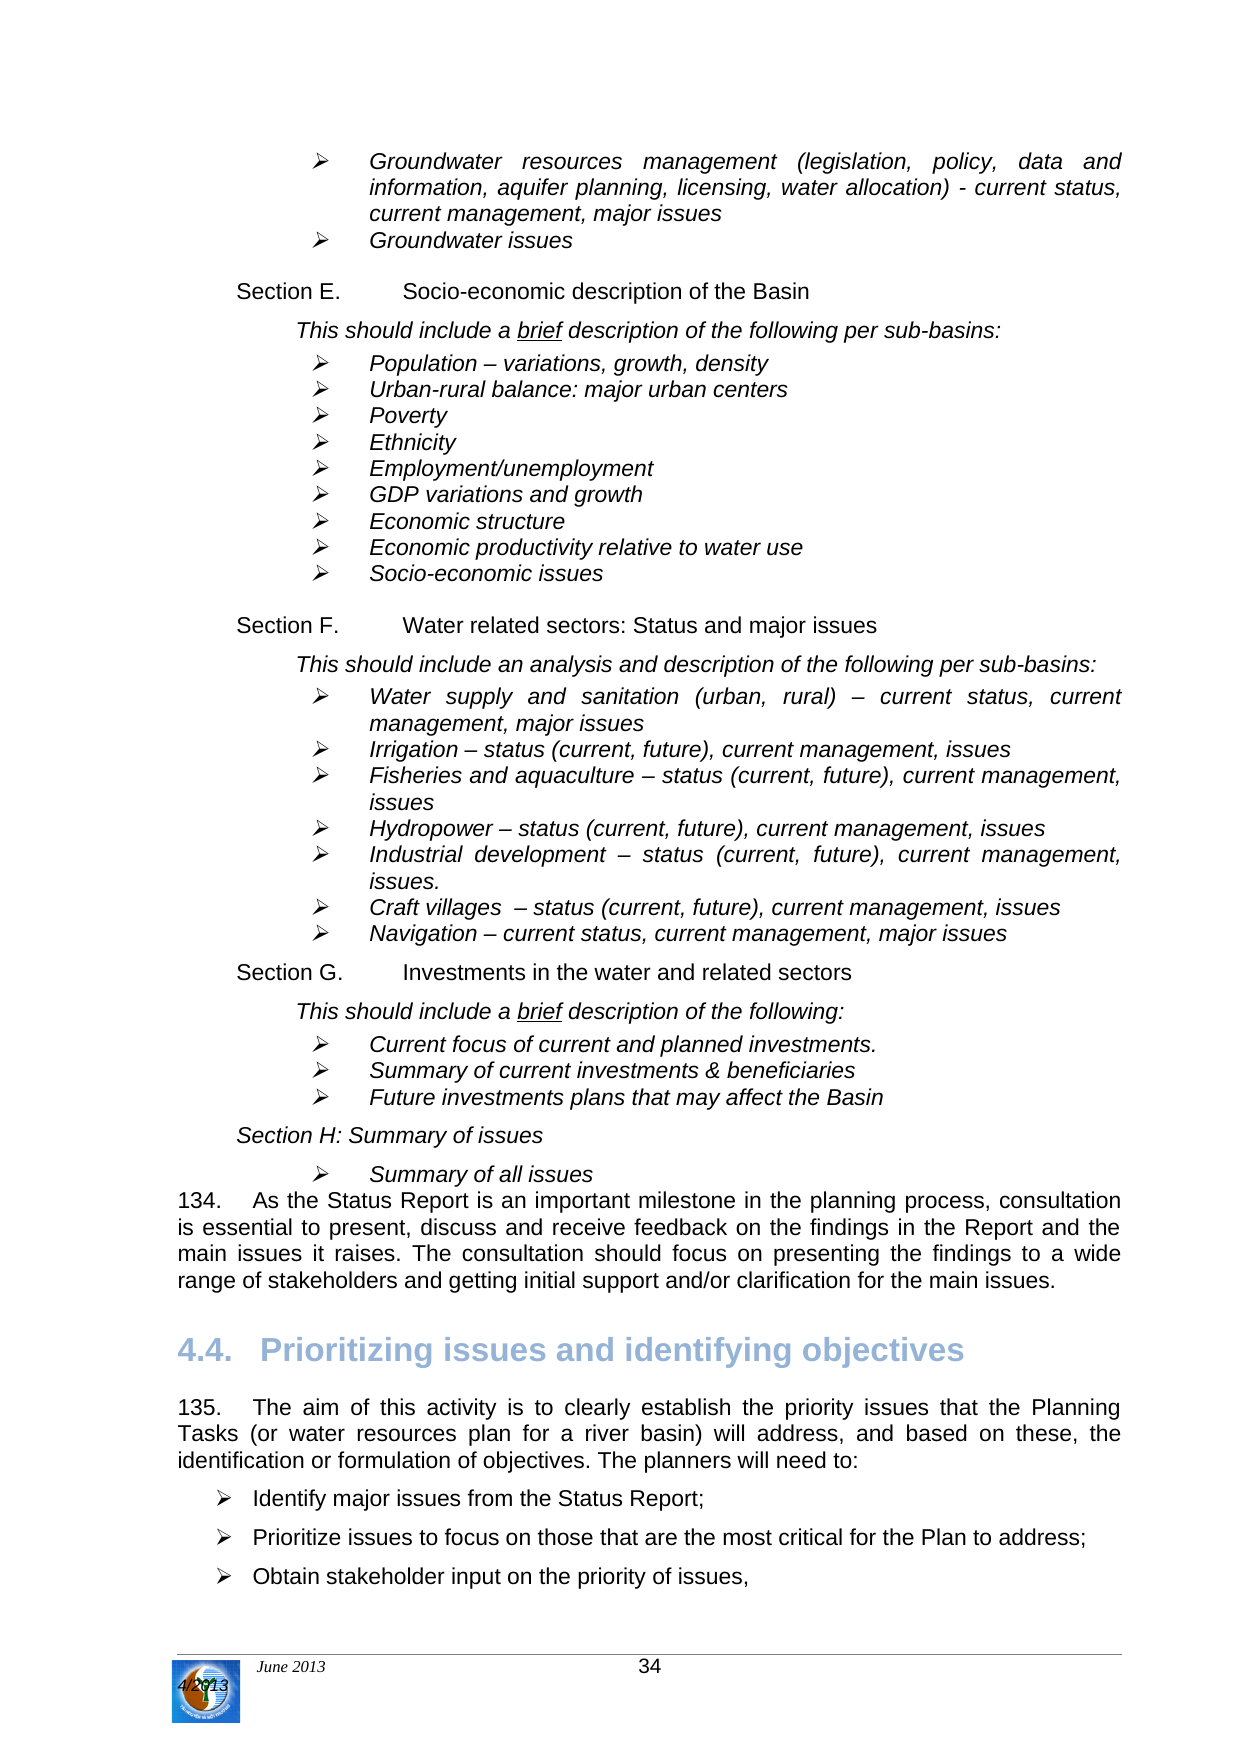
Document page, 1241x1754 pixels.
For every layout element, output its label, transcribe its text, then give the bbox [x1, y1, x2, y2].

list Section E. Socio-economic description of the Basin [236, 278, 1122, 304]
list GDP variations and growth [310, 481, 1122, 508]
picture [171, 1660, 241, 1723]
text This should include an analysis and description of the following per sub-basins: [295, 651, 1122, 677]
list Section F. Water related sectors: Status and major issues [236, 612, 1122, 638]
list Hydropower – status (current, future), current management, issues [310, 815, 1122, 841]
list Obtain stakeholder input on the priority of issues, [215, 1563, 1122, 1589]
list Industrial development – status (current, future), current management, issues. [310, 841, 1122, 894]
list Population – variations, growth, density [310, 349, 1122, 376]
text The aim of this activity is to clearly establish the priority issues that the Planning Tasks (or water resources plan for a river basin) will address, and based on these, the identification or formulation of objectives. The planners will need to: [177, 1394, 1122, 1473]
list Navigation – current status, current management, major issues [310, 920, 1122, 947]
list Craft villages – status (current, future), current management, issues [310, 894, 1122, 920]
list Section H: Summary of issues [236, 1122, 1122, 1149]
list Future investments plans that may affect the Basin [310, 1083, 1122, 1110]
list Section G. Investments in the water and related sectors [236, 959, 1122, 986]
list Fisheries and aquaculture – status (current, future), current management, issues [310, 762, 1122, 815]
text This should include a brief description of the following per sub-basins: [295, 317, 1122, 343]
list Economic productivity relative to water use [310, 534, 1122, 560]
list Summary of current investments & beneficiaries [310, 1057, 1122, 1083]
list Economic structure [310, 508, 1122, 534]
list Current focus of current and planned investments. [310, 1031, 1122, 1057]
subtitle Prioritizing issues and identifying objectives [177, 1330, 1122, 1369]
list Water supply and sanitation (urban, rural) – current status, current management, major issues [310, 683, 1122, 736]
list Groundwater resources management (legislation, policy, data and information, aquifer planning, licensing, water allocation) - current status, current management, major issues [310, 148, 1122, 227]
list Prioritize issues to focus on those that are the most critical for the Plan to address; [215, 1524, 1122, 1551]
list Identify major issues from the Status Report; [215, 1485, 1122, 1512]
list Ethnicity [310, 429, 1122, 455]
list Socio-economic issues [310, 560, 1122, 587]
text As the Status Report is an important milestone in the planning process, consultation is essential to present, discuss and receive feedback on the findings in the Report and the main issues it raises. The consultation should focus on presenting the findings to a wide range of stakeholders and getting initial support and/or clarification for the main issues. [177, 1187, 1122, 1293]
list Irrigation – status (current, future), current management, issues [310, 736, 1122, 762]
list Summary of all issues [310, 1161, 1122, 1187]
list Employment/unemployment [310, 455, 1122, 481]
list Urban-rural balance: major urban centers [310, 376, 1122, 402]
list Poverty [310, 402, 1122, 429]
text This should include a brief description of the following: [295, 998, 1122, 1024]
list Groundwater issues [310, 227, 1122, 253]
